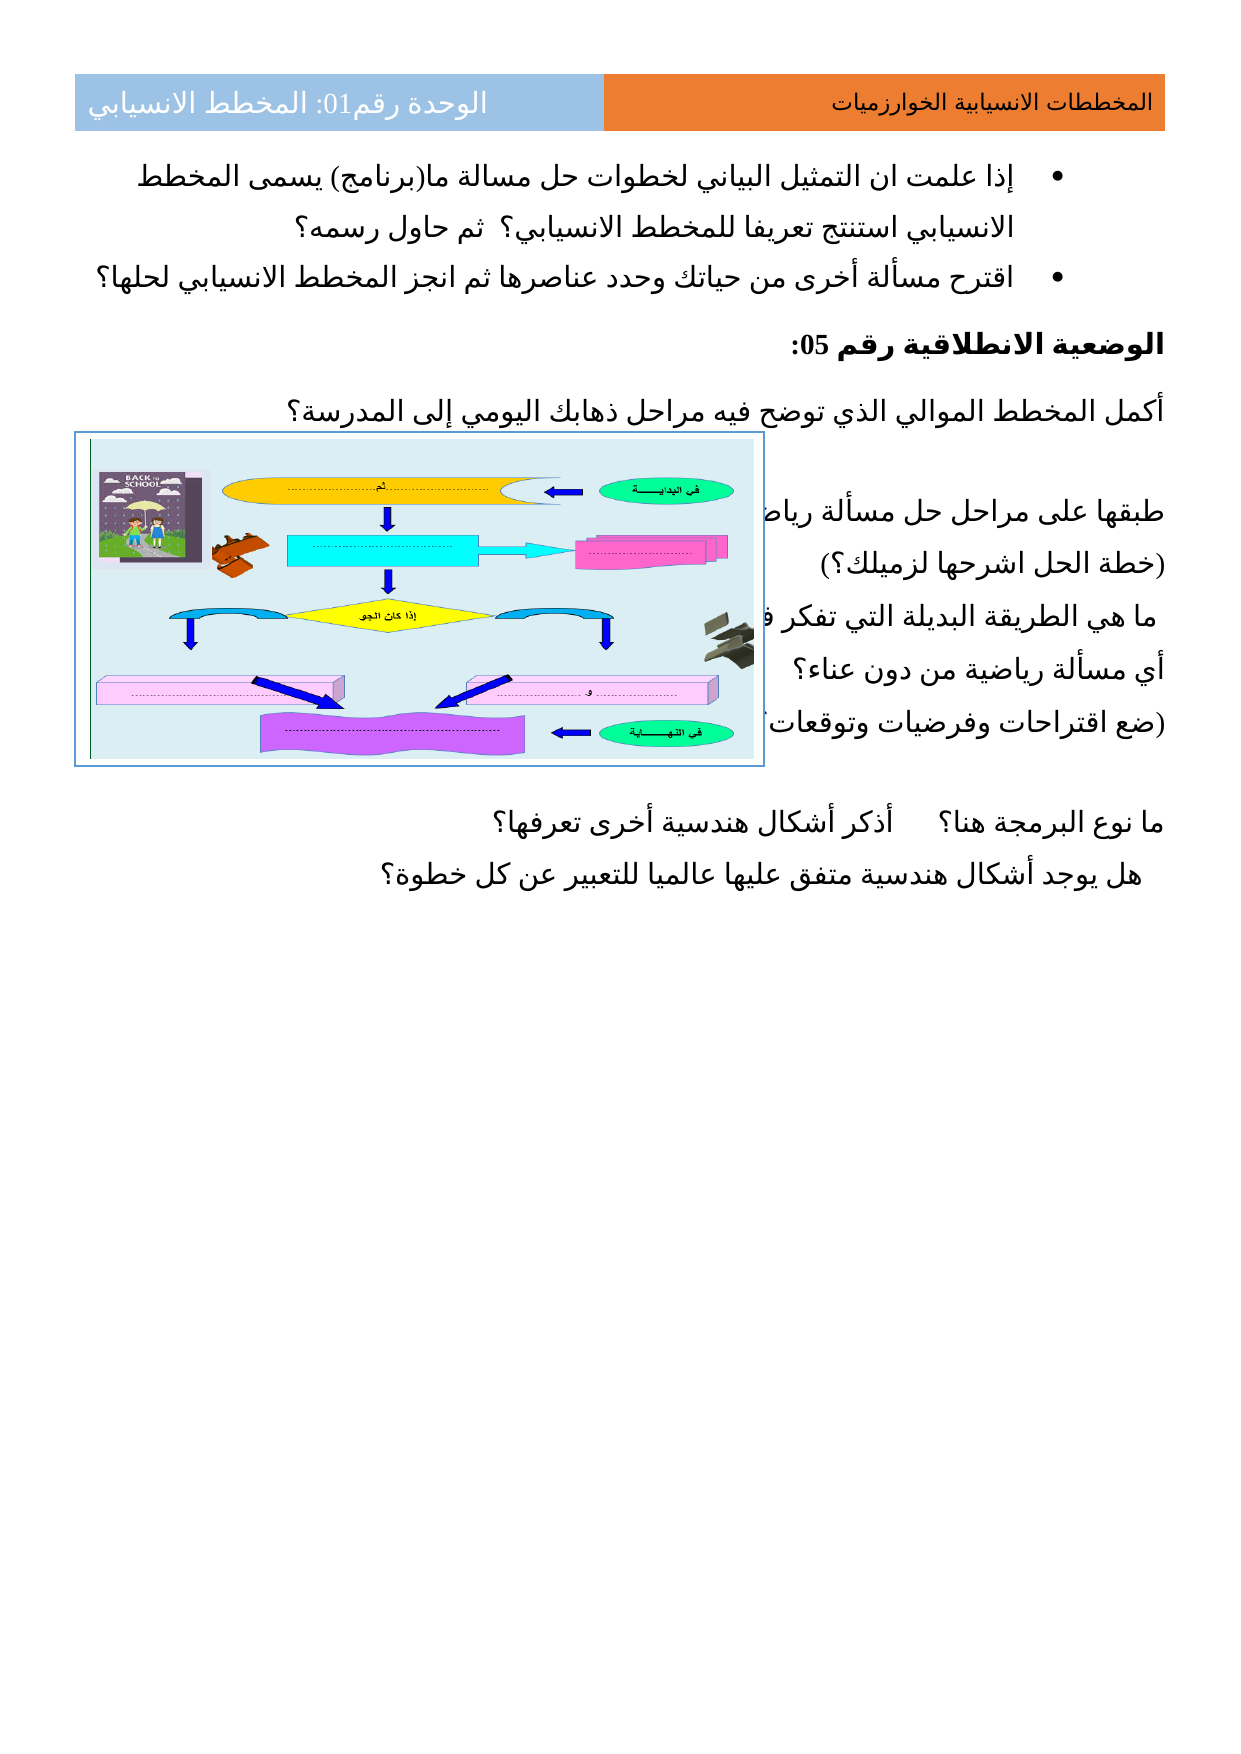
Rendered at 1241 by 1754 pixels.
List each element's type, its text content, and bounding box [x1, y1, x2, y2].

list إذا علمت ان التمثيل البياني لخطوات حل مسالة ما(برنامج) يسمى المخطط الانسيابي استنتج تعريفا للمخطط الانسيابي؟ ثم حاول رسمه؟ [75, 159, 1053, 243]
text ما هي الطريقة البديلة التي تفكر فيها لحل [765, 599, 1165, 633]
text أكمل المخطط الموالي الذي توضح فيه مراحل ذهابك اليومي إلى المدرسة؟ [75, 394, 1165, 428]
text (خطة الحل اشرحها لزميلك؟) [765, 547, 1165, 580]
text طبقها على مراحل حل مسألة رياضية [765, 494, 1165, 527]
picture [90, 439, 754, 759]
list اقترح مسألة أخرى من حياتك وحدد عناصرها ثم انجز المخطط الانسيابي لحلها؟ [75, 260, 1053, 294]
text هل يوجد أشكال هندسية متفق عليها عالميا للتعبير عن كل خطوة؟ [75, 857, 1165, 891]
text ما نوع البرمجة هنا؟ أذكر أشكال هندسية أخرى تعرفها؟ [75, 805, 1165, 838]
text أي مسألة رياضية من دون عناء؟ [765, 652, 1165, 686]
text الوضعية الانطلاقية رقم 05: [75, 327, 1165, 361]
text (ضع اقتراحات وفرضيات وتوقعات؟). [765, 705, 1165, 738]
